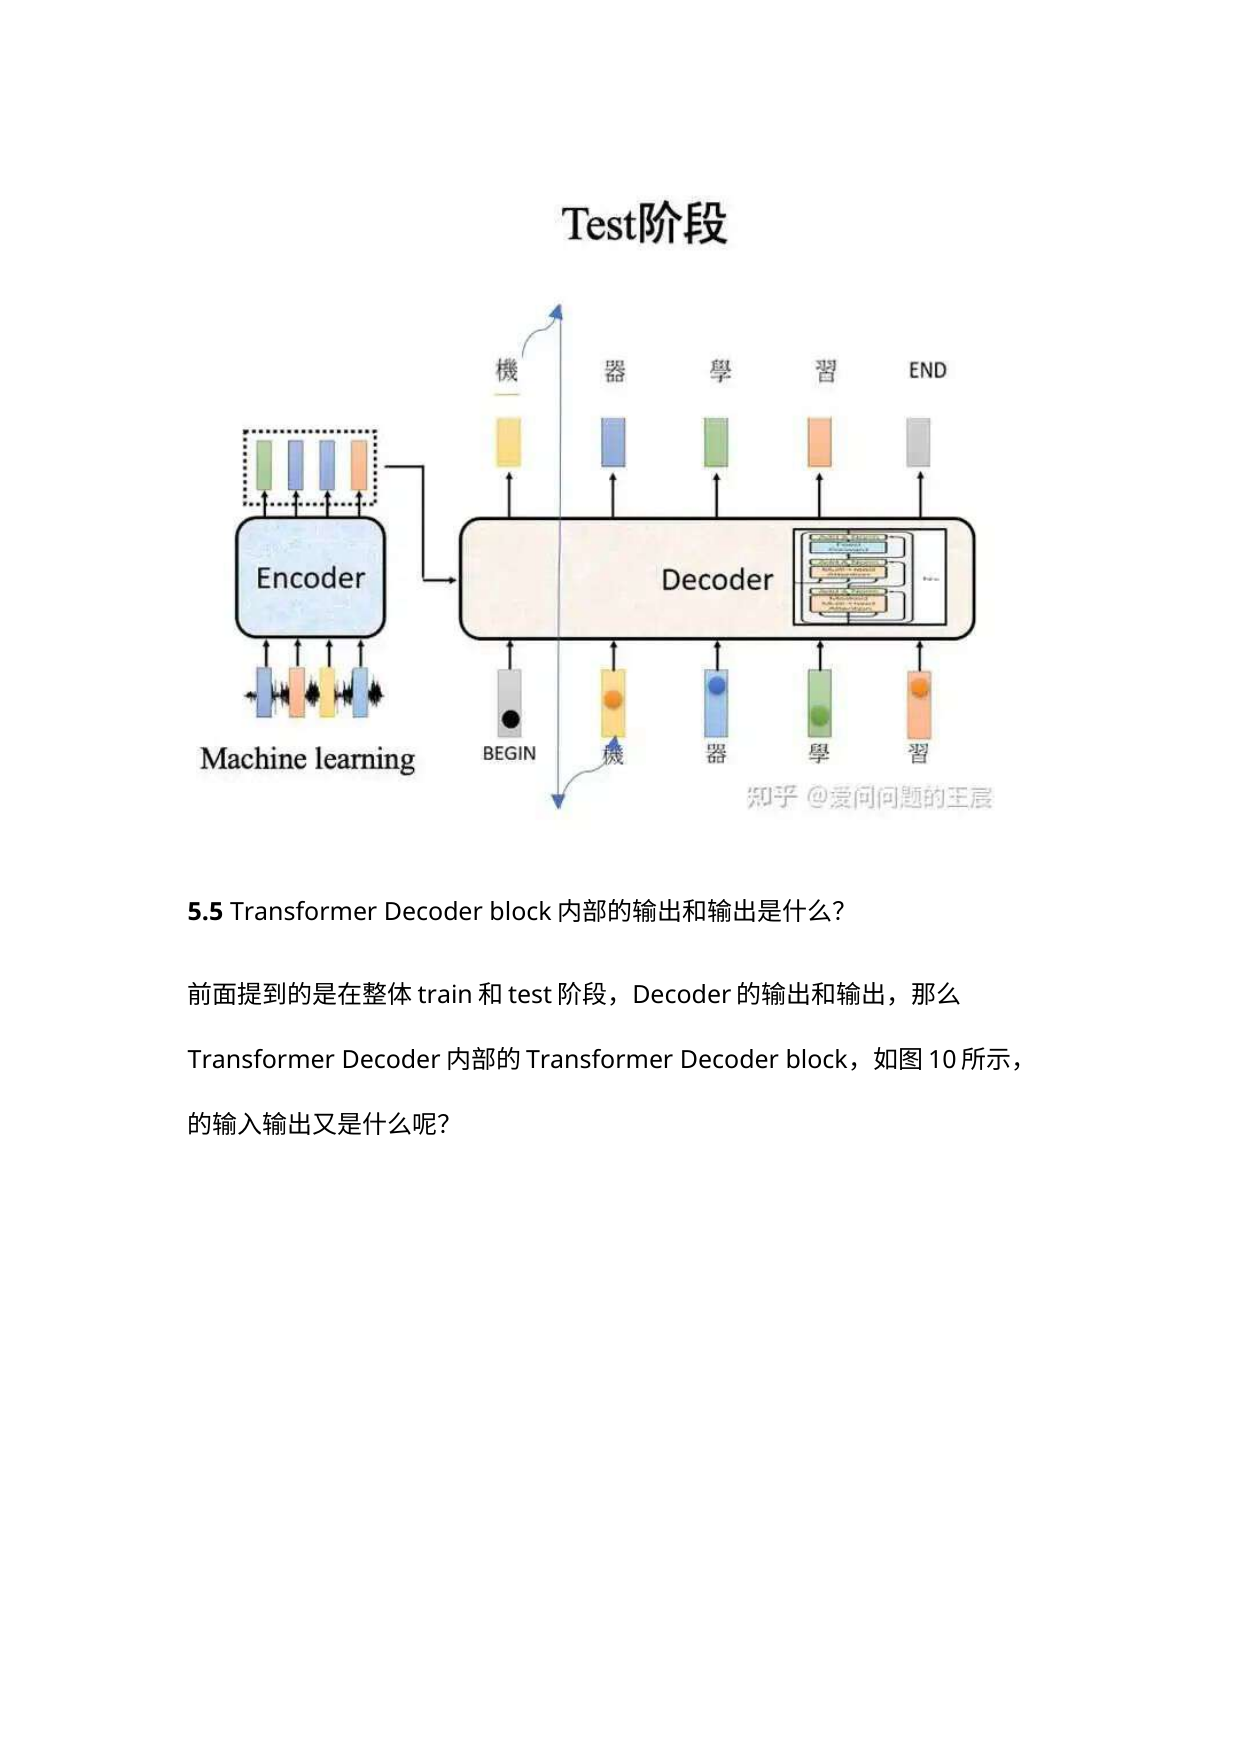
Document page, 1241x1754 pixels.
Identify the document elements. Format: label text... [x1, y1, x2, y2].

text 5.5 Transformer Decoder block内部的输出和输出是什么？ [187, 877, 1053, 942]
picture [187, 177, 1013, 830]
text 前面提到的是在整体train和test阶段，Decoder的输出和输出，那么Transformer Decoder内部的Transformer Decoder block，如图10所示，的输入输出又是什么呢？ [187, 960, 1053, 1155]
